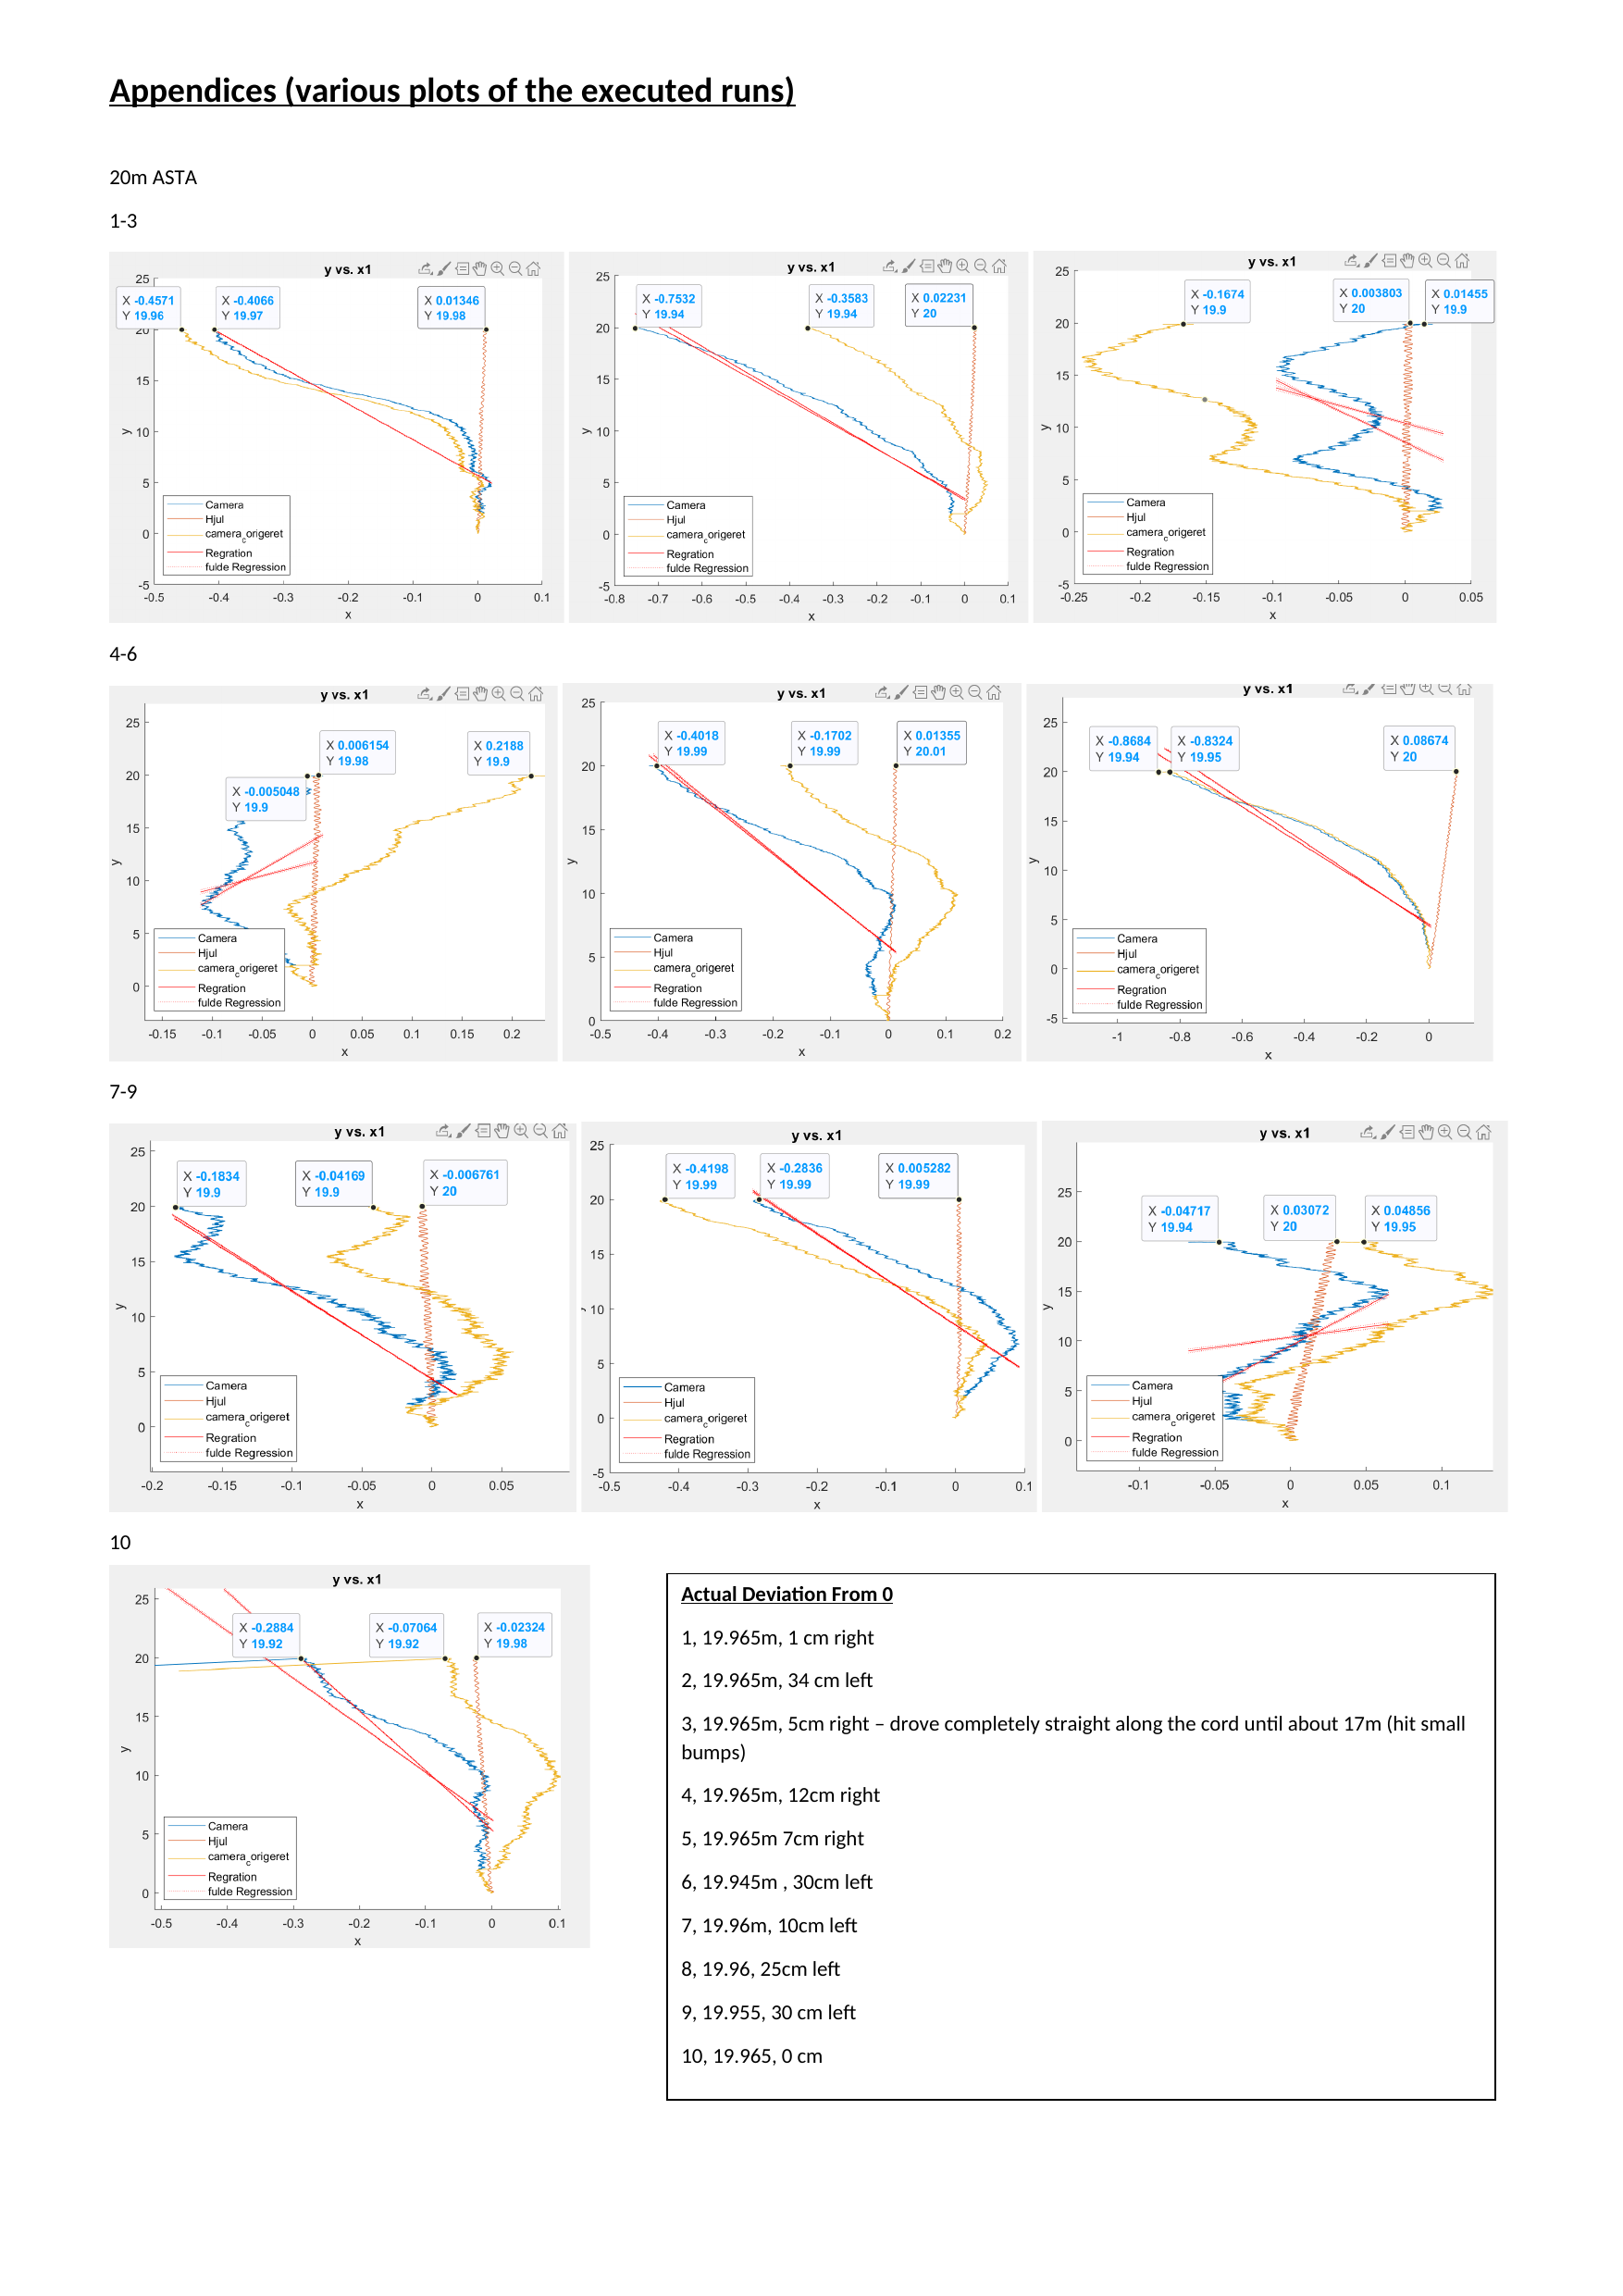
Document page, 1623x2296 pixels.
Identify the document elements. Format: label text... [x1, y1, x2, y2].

picture [109, 686, 558, 1061]
picture [109, 252, 564, 623]
text 20m ASTA [109, 164, 1514, 190]
picture [109, 1123, 576, 1512]
picture [1042, 1121, 1508, 1512]
text 10 [109, 1529, 1514, 1555]
text 1-3 [109, 207, 1514, 233]
picture [563, 683, 1022, 1061]
picture [1033, 251, 1497, 623]
text 4-6 [109, 640, 1514, 666]
picture [581, 1122, 1037, 1512]
picture [109, 1565, 590, 1948]
text 7-9 [109, 1078, 1514, 1104]
picture [568, 252, 1029, 623]
picture [1026, 684, 1493, 1061]
